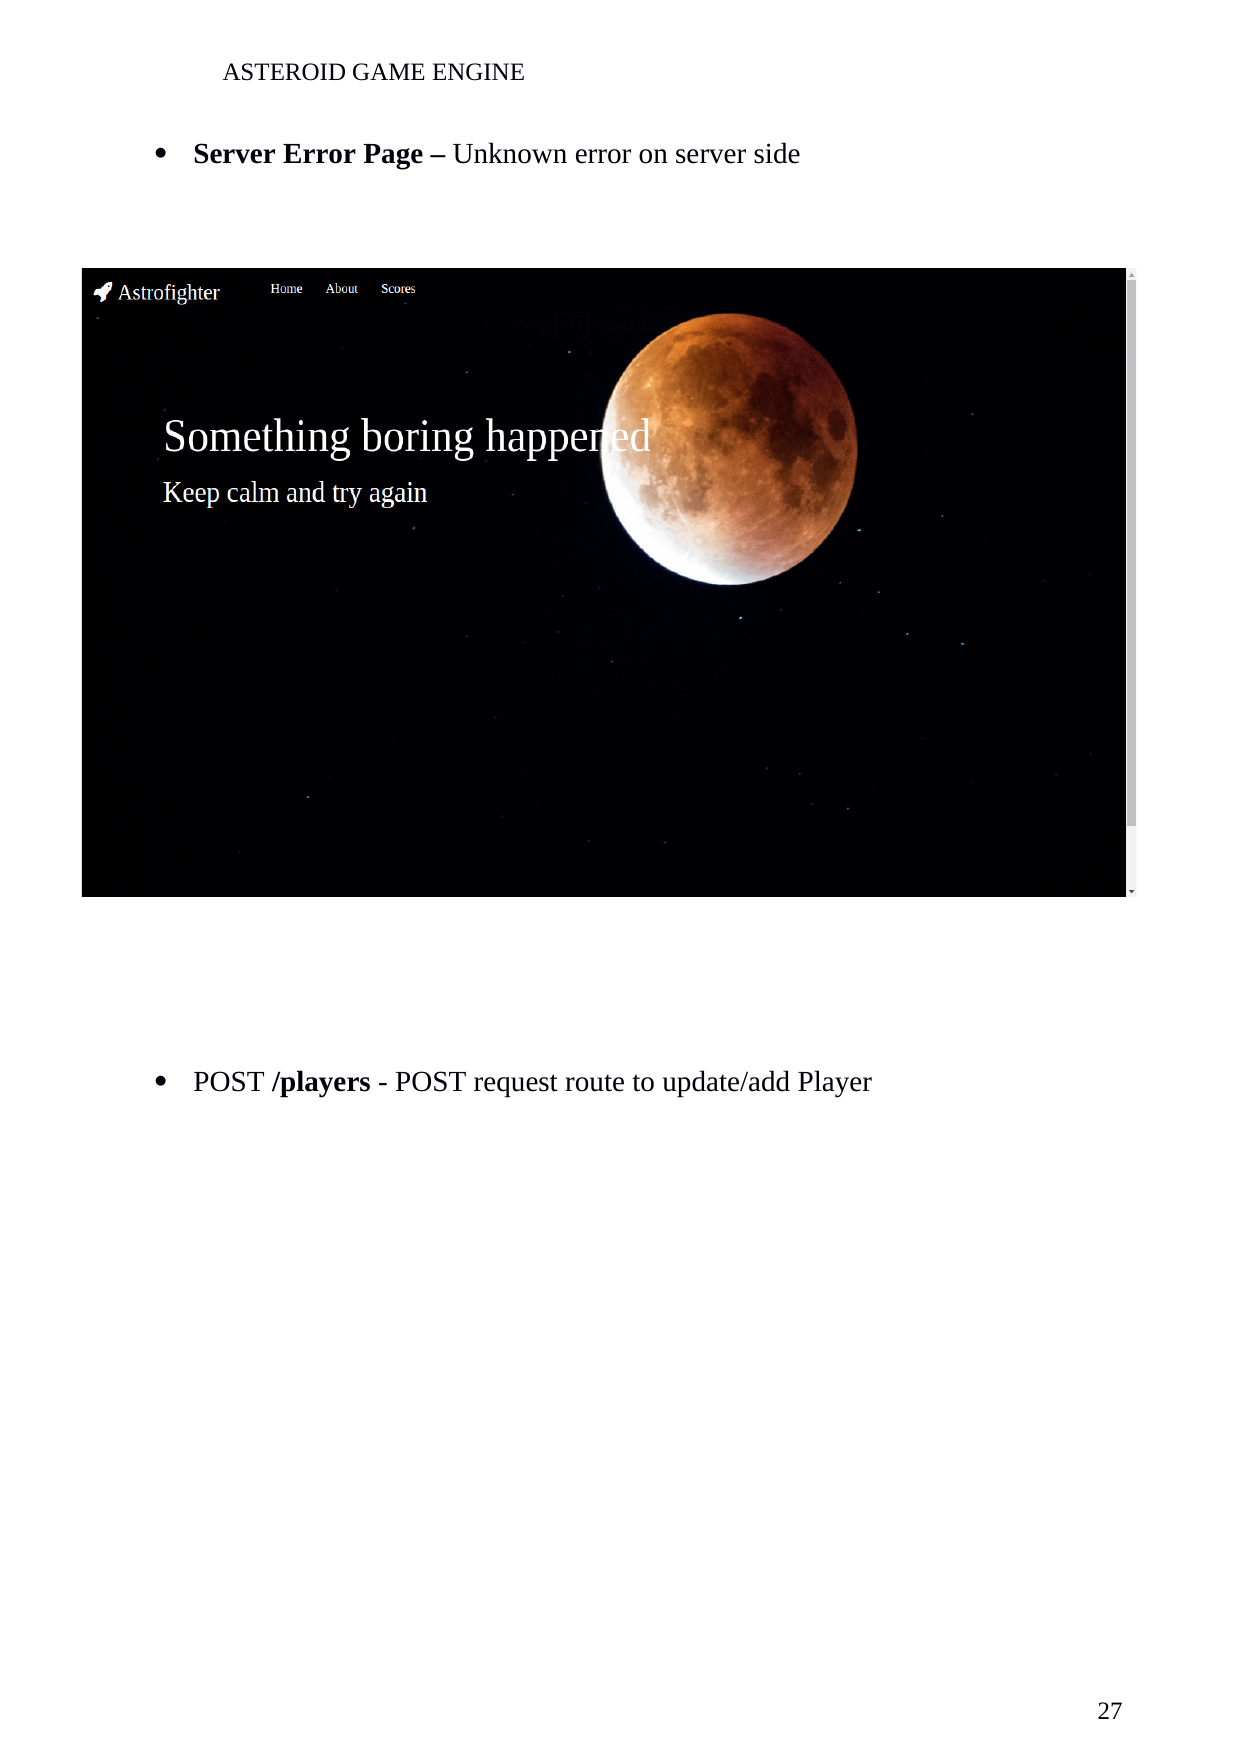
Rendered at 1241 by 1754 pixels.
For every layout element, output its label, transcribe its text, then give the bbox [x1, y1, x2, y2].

picture [81, 268, 1137, 897]
list Server Error Page – Unknown error on server side [156, 143, 1122, 168]
list POST /players - POST request route to update/add Player [156, 1071, 1122, 1096]
